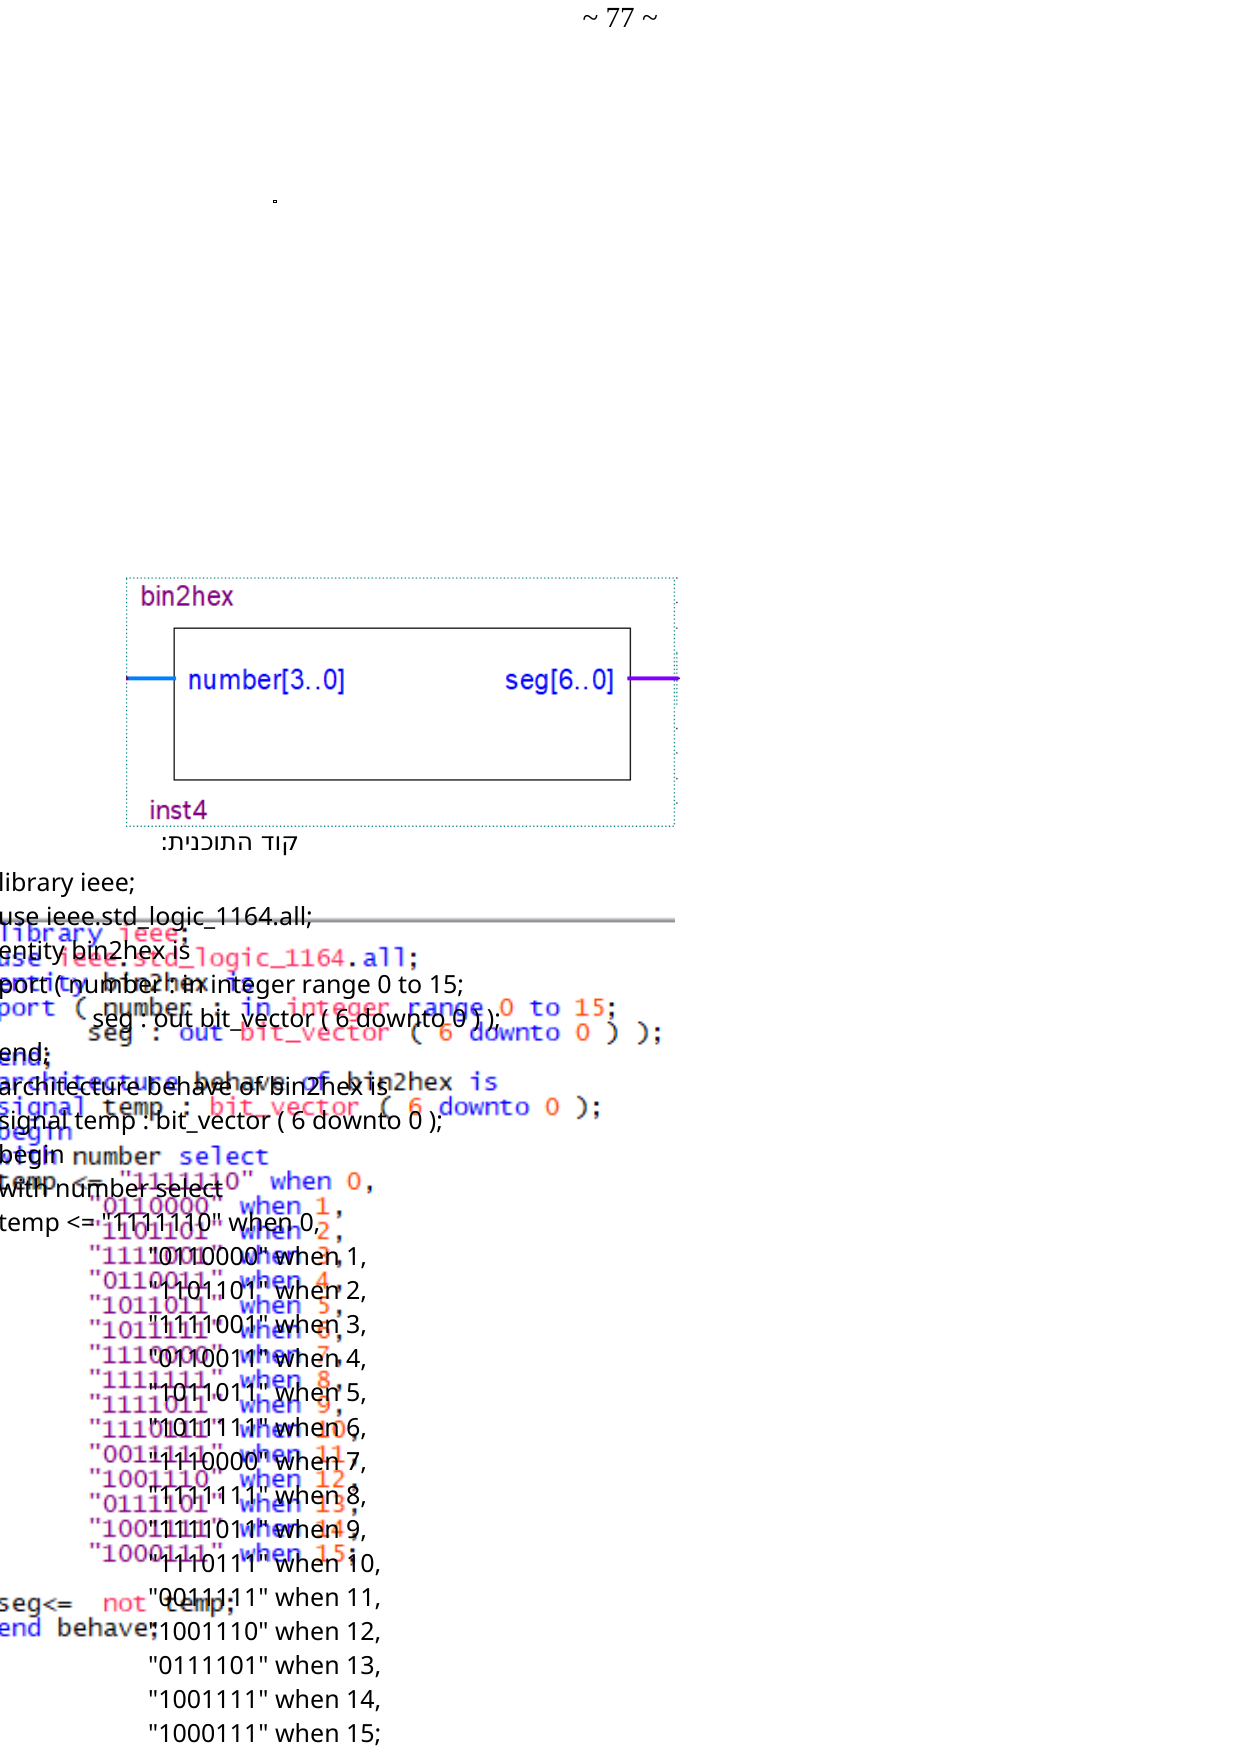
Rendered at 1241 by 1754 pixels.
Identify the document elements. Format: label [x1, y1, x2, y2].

picture [0, 917, 675, 1650]
picture [126, 575, 680, 827]
picture [247, 917, 254, 923]
picture [0, 1121, 7, 1127]
picture [159, 917, 166, 923]
picture [2, 917, 9, 923]
picture [126, 917, 133, 923]
picture [1, 1088, 9, 1093]
picture [2, 981, 10, 991]
picture [174, 917, 181, 923]
picture [2, 1151, 10, 1161]
